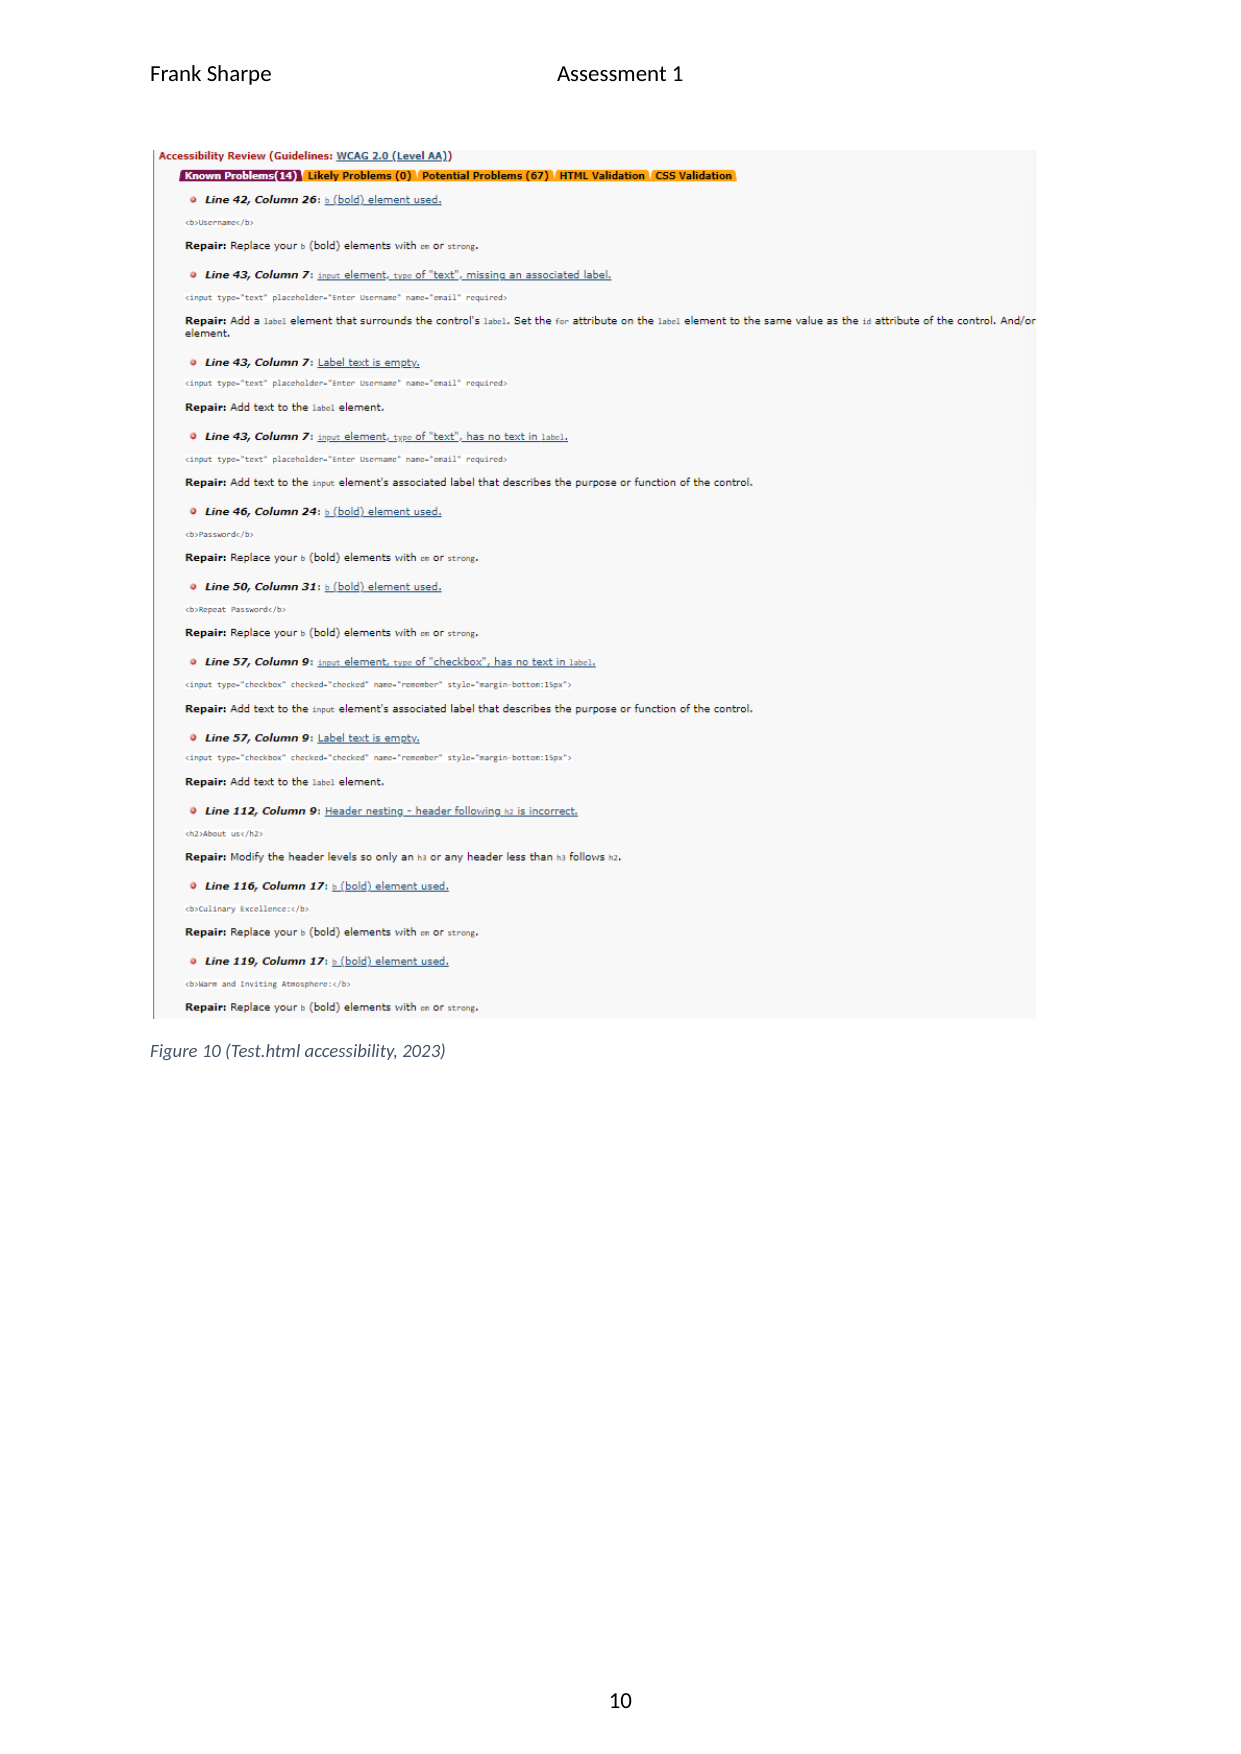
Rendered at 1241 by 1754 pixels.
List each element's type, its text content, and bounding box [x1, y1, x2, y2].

picture [150, 150, 1037, 1019]
